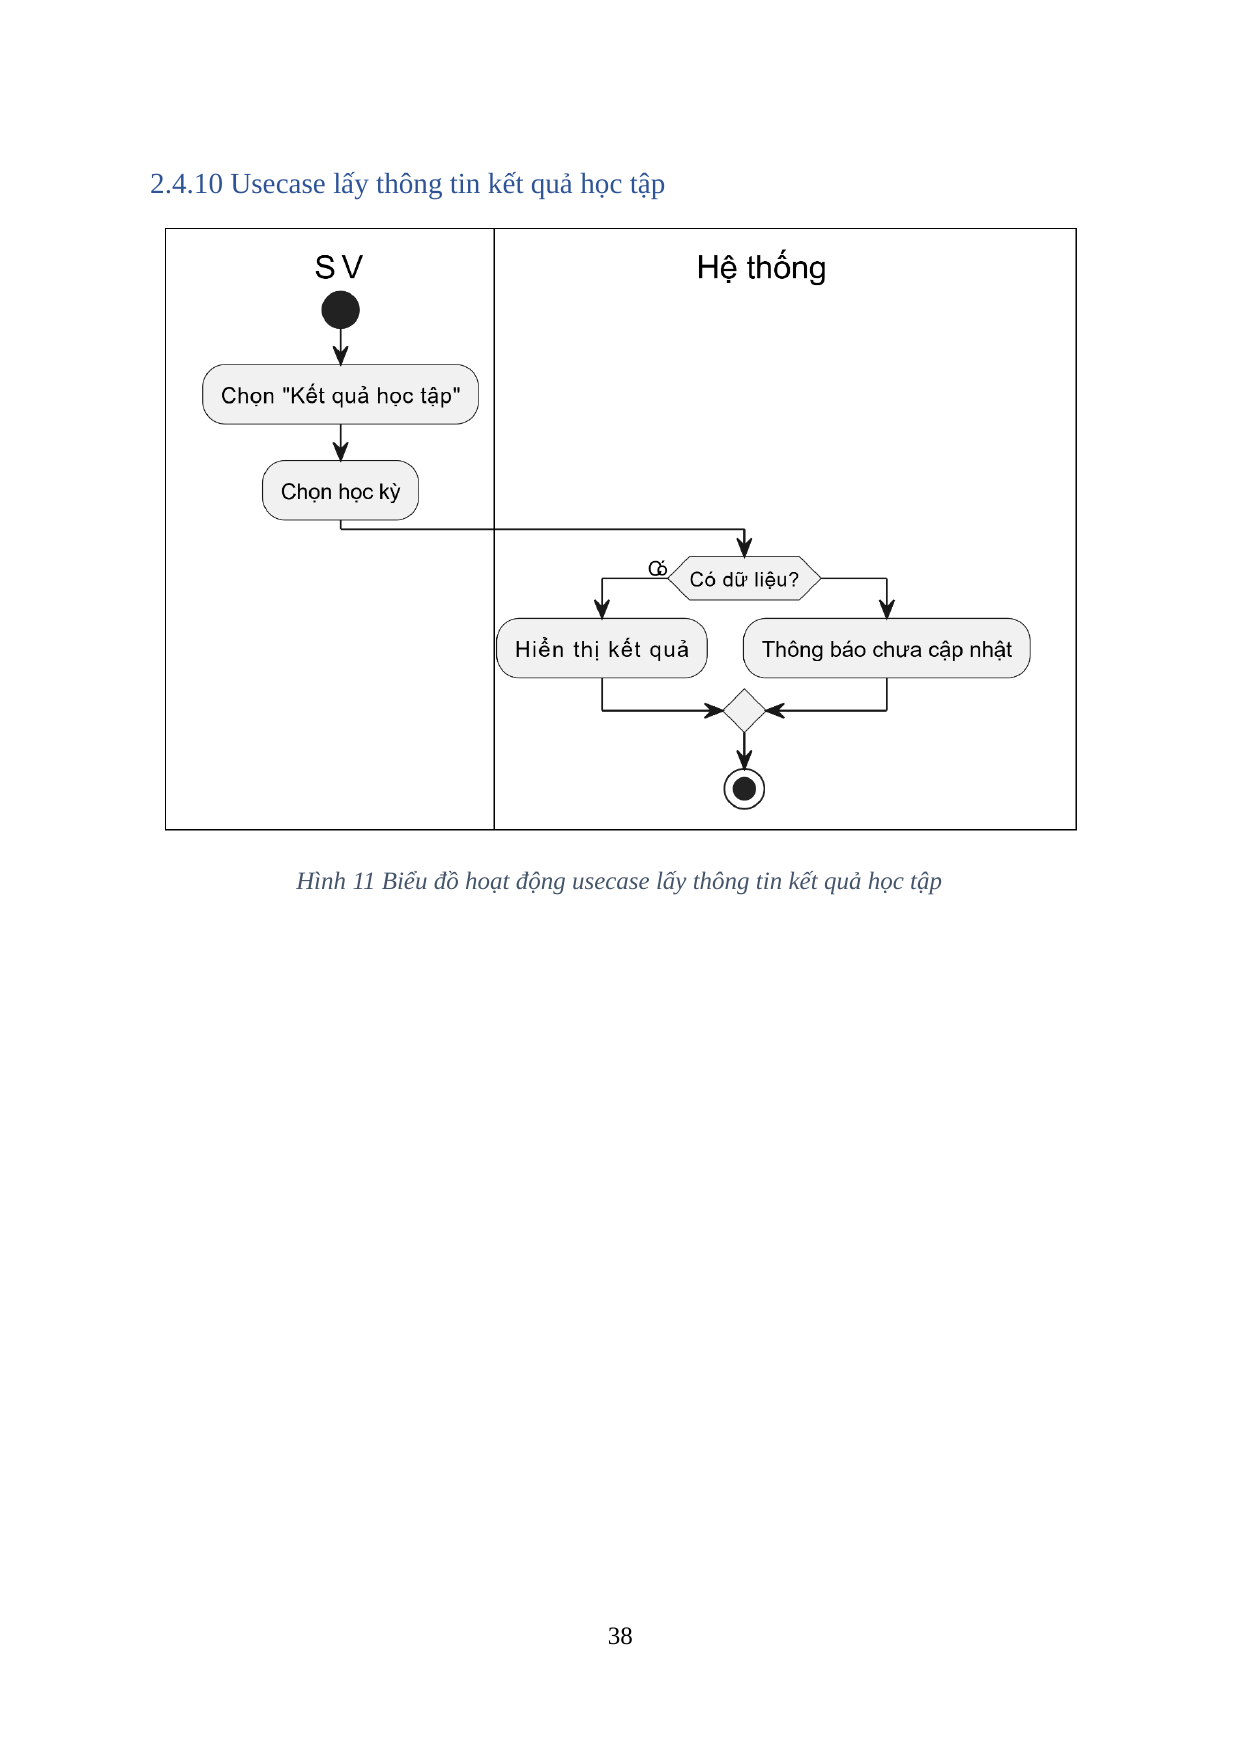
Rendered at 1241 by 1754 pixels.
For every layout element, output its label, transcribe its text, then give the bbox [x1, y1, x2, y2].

text Hình 11 Biểu đồ hoạt động usecase lấy thông tin kết quả học tập [150, 866, 1090, 895]
picture [150, 213, 1091, 846]
subtitle 2.4.10 Usecase lấy thông tin kết quả học tập [150, 167, 1090, 200]
